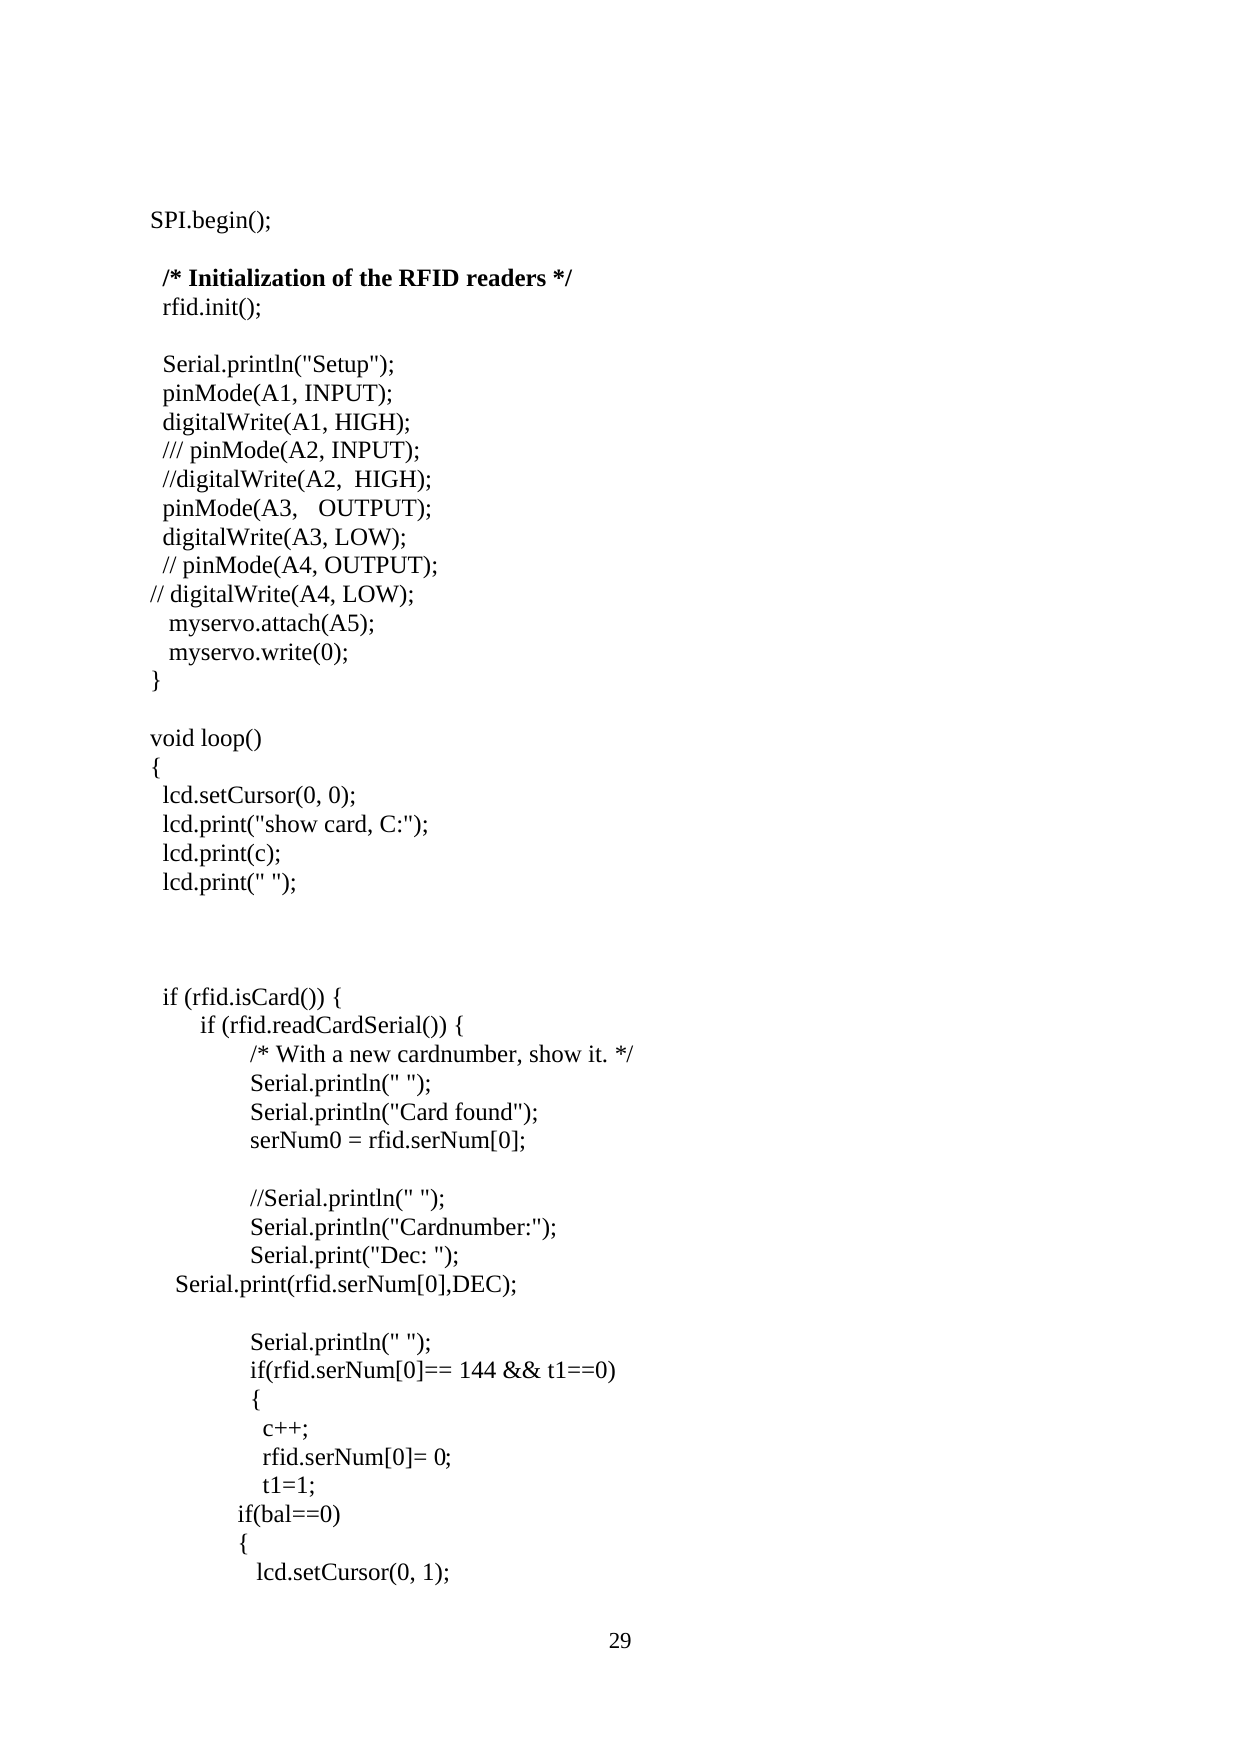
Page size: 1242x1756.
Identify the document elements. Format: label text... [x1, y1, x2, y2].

text SPI.begin(); [150, 205, 1175, 234]
text // pinMode(A4, OUTPUT); [162, 550, 1175, 579]
text c++; [262, 1413, 1175, 1442]
text lcd.print(" "); [162, 867, 1175, 895]
text if(bal==0) [237, 1499, 1175, 1528]
text { [150, 752, 1175, 780]
text Serial.println(" "); if(rfid.serNum[0]== 144 && t1==0) [250, 1327, 618, 1384]
text { [237, 1528, 1175, 1557]
text // digitalWrite(A4, LOW); myservo.attach(A5); myservo.write(0); [150, 579, 417, 665]
text } [150, 665, 1175, 694]
text Serial.print(rfid.serNum[0],DEC); [175, 1269, 1175, 1298]
text rfid.serNum[0]= 0; t1=1; [262, 1442, 467, 1499]
text /* With a new cardnumber, show it. */ Serial.println(" "); Serial.println("Card found"); serNum0 = rfid.serNum[0]; [250, 1039, 634, 1154]
text /// pinMode(A2, INPUT); [162, 435, 1175, 464]
text void loop() [150, 723, 1175, 752]
subtitle /* Initialization of the RFID readers */ [162, 263, 1175, 292]
text rfid.init(); [162, 292, 1175, 320]
text //digitalWrite(A2, HIGH); pinMode(A3, OUTPUT); digitalWrite(A3, LOW); [162, 464, 432, 550]
text lcd.setCursor(0, 1); [256, 1557, 1175, 1585]
text { [250, 1384, 1175, 1413]
text if (rfid.readCardSerial()) { [200, 1010, 1175, 1039]
text //Serial.println(" "); Serial.println("Cardnumber:"); Serial.print("Dec: "); [250, 1183, 559, 1269]
text Serial.println("Setup"); pinMode(A1, INPUT); digitalWrite(A1, HIGH); [162, 349, 430, 435]
text if (rfid.isCard()) { [162, 982, 1175, 1010]
text lcd.setCursor(0, 0); lcd.print("show card, C:"); lcd.print(c); [162, 780, 431, 867]
